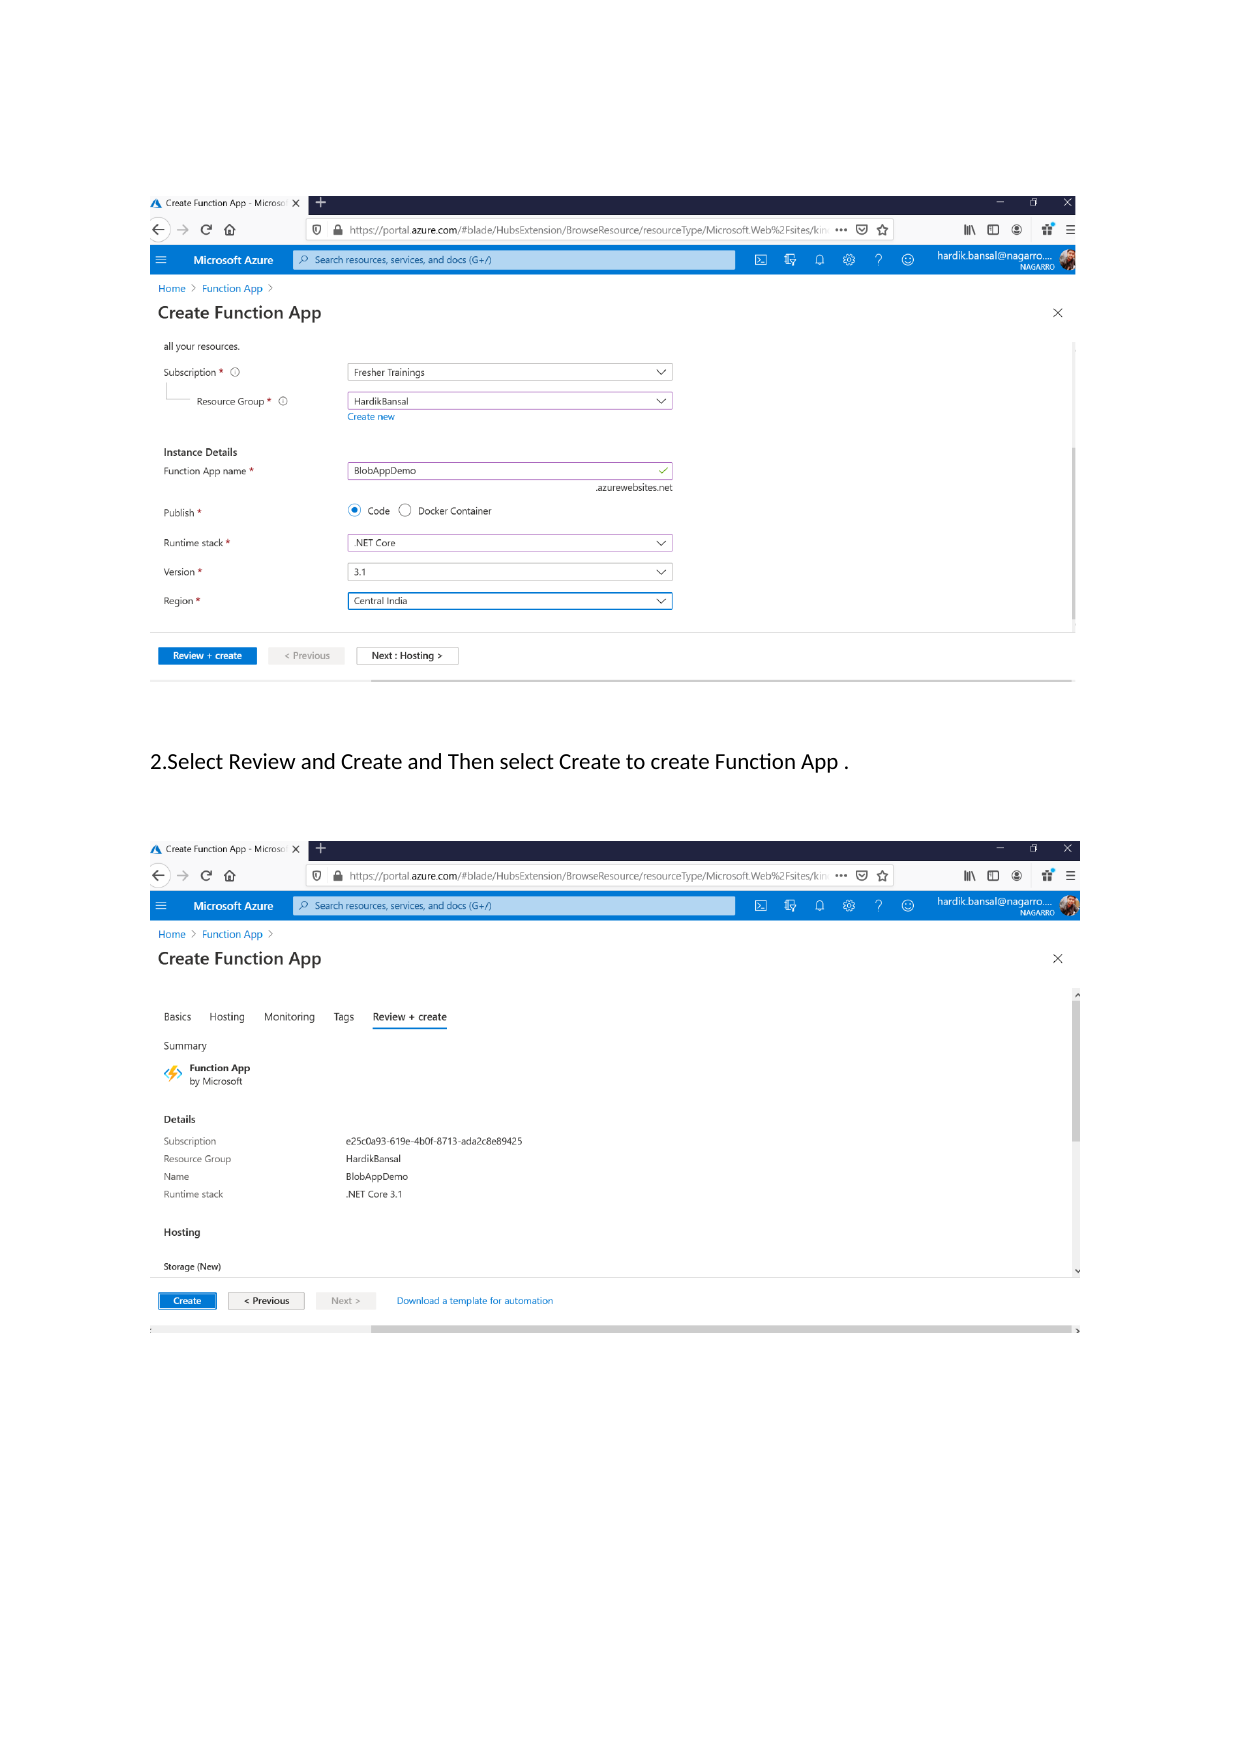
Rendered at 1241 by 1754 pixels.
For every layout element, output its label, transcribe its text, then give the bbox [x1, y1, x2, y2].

picture [150, 196, 1076, 682]
text 2.Select Review and Create and Then select Create to create Function App . [150, 747, 1090, 775]
picture [150, 841, 1080, 1333]
